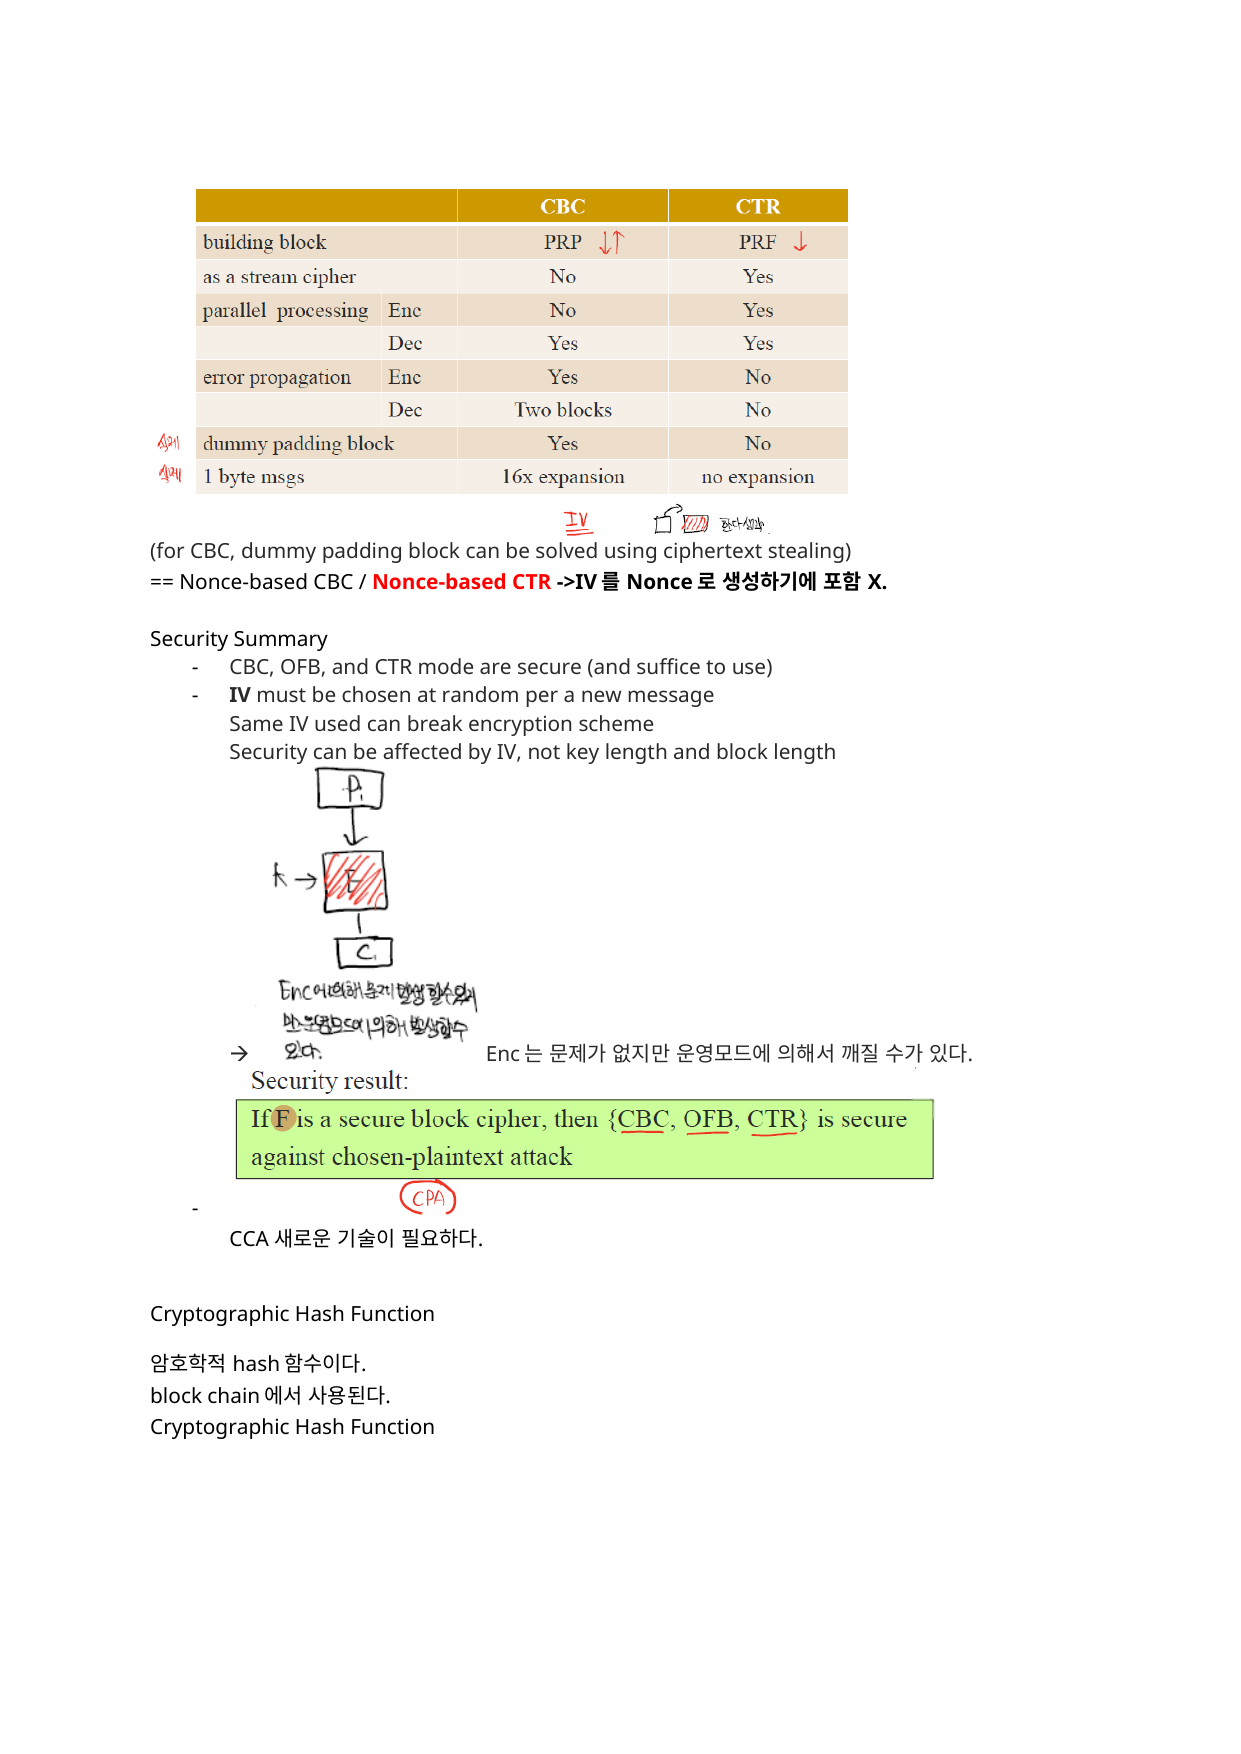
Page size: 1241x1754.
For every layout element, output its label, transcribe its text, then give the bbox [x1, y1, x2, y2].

text Security Summary [150, 624, 1090, 652]
picture [229, 1067, 938, 1216]
picture [255, 766, 480, 1062]
text Cryptographic Hash Function [150, 1299, 1090, 1328]
list IV must be chosen at random per a new message Same IV used can break encryption scheme Security can be affected by IV, not key length and block length Enc는 문제가 없지만 운영모드에 의해서 깨질 수가 있다. [192, 681, 1090, 1067]
text 암호학적 hash함수이다. block chain에서 사용된다. Cryptographic Hash Function [150, 1347, 1090, 1441]
text (for CBC, dummy padding block can be solved using ciphertext stealing) == Nonce-based CBC / Nonce-based CTR ->IV를 Nonce로 생성하기에 포함 X. [150, 537, 1090, 595]
picture [150, 177, 859, 537]
list CBC, OFB, and CTR mode are secure (and suffice to use) [192, 652, 1090, 681]
